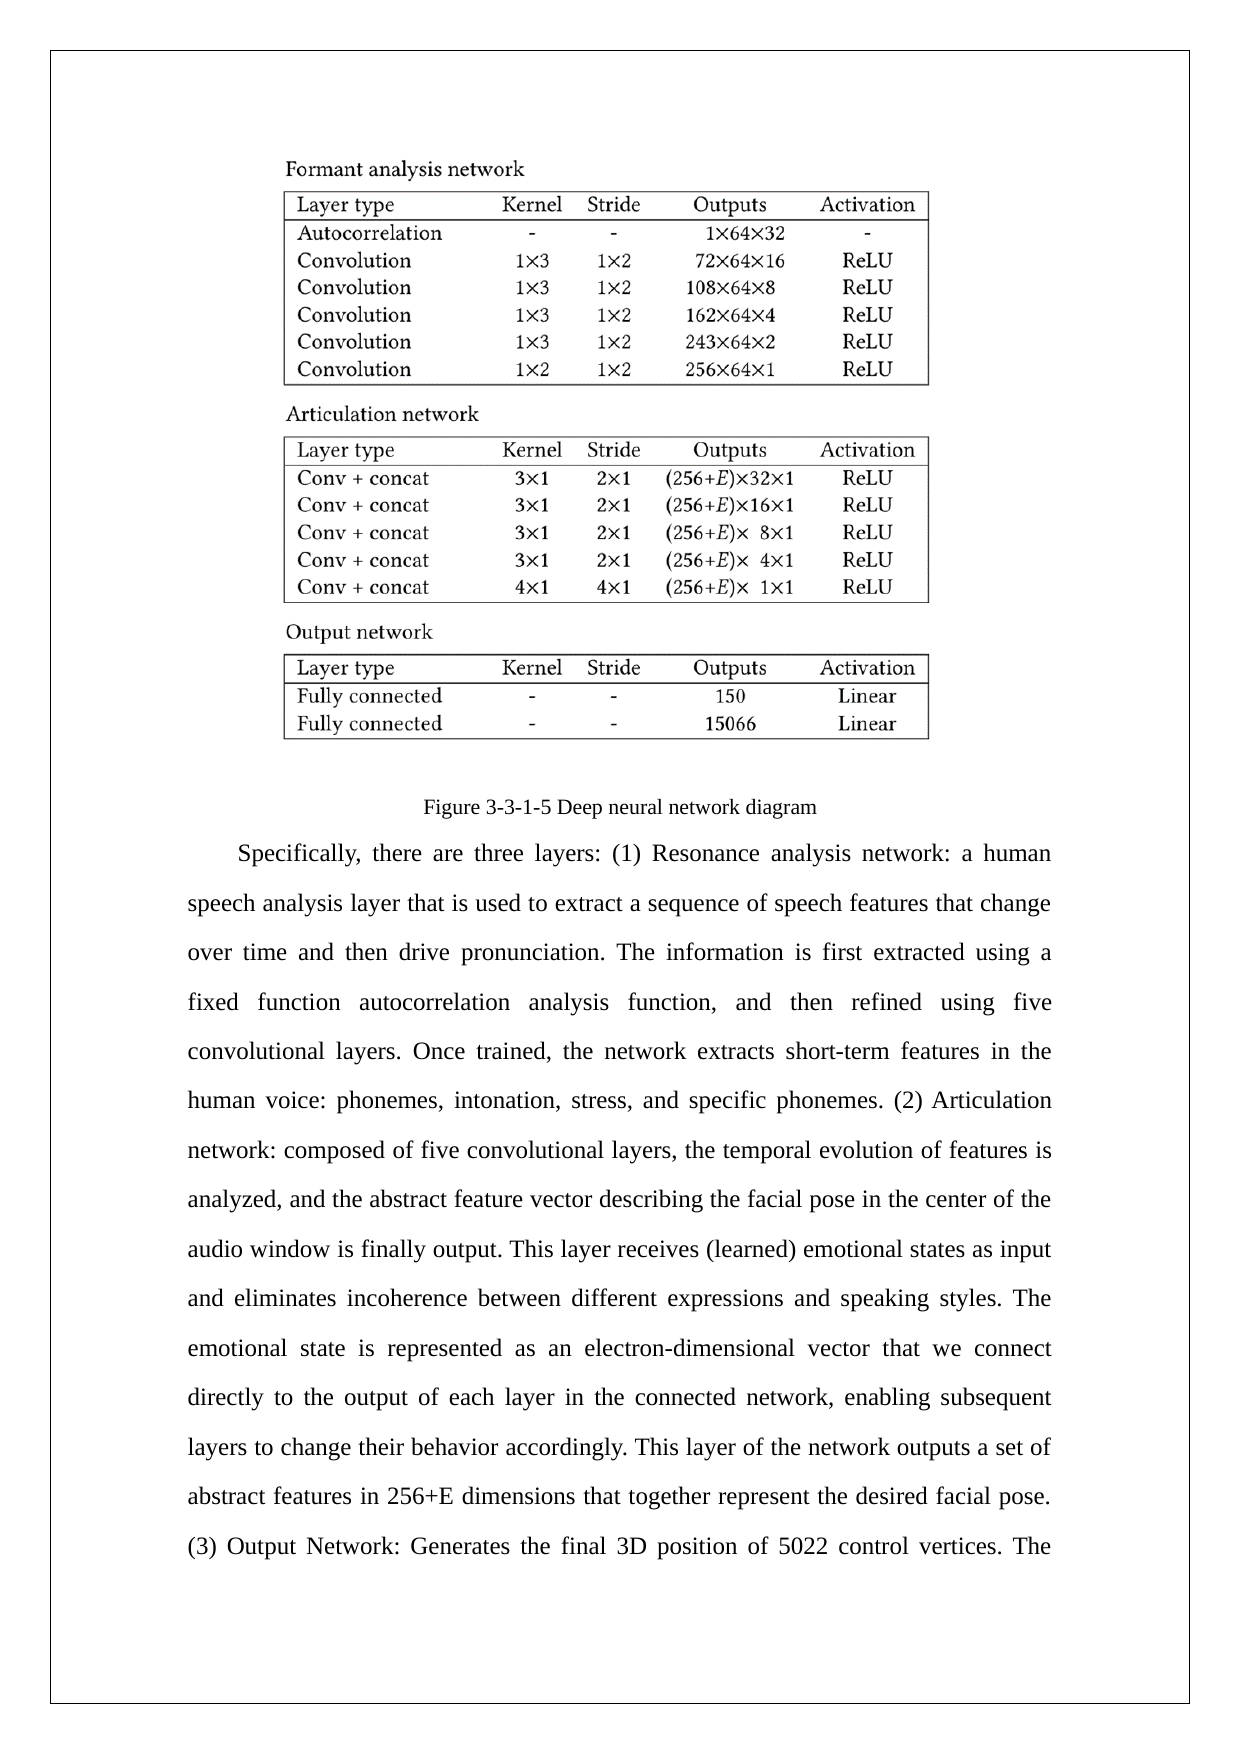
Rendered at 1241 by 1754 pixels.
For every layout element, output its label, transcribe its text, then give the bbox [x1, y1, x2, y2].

picture [265, 150, 975, 753]
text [187, 836, 1053, 1562]
text Figure 3-3-1-5 Deep neural network diagram [187, 791, 1053, 823]
